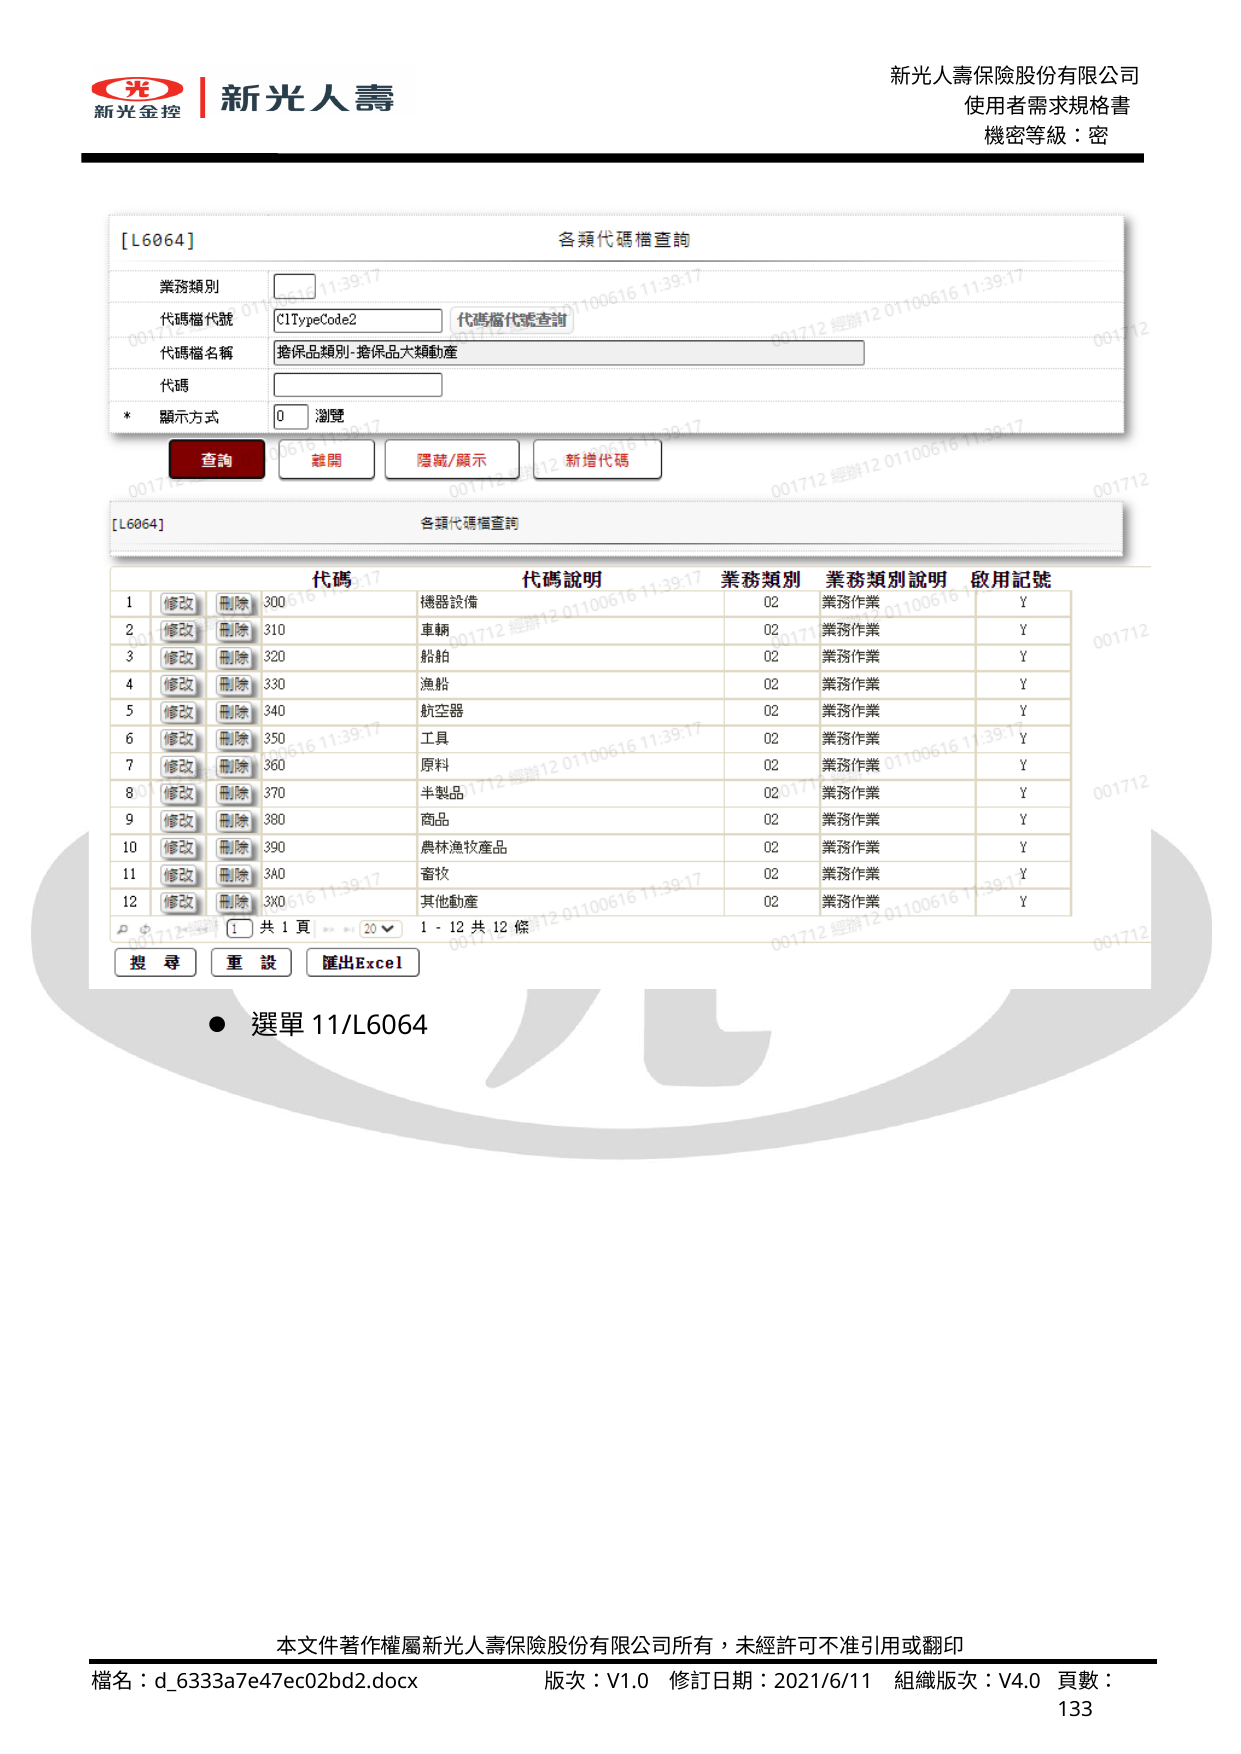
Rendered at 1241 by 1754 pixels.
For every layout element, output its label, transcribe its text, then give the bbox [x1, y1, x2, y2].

list 選單11/L6064 [207, 1003, 1152, 1042]
picture [25, 205, 1215, 1166]
picture [91, 61, 417, 118]
